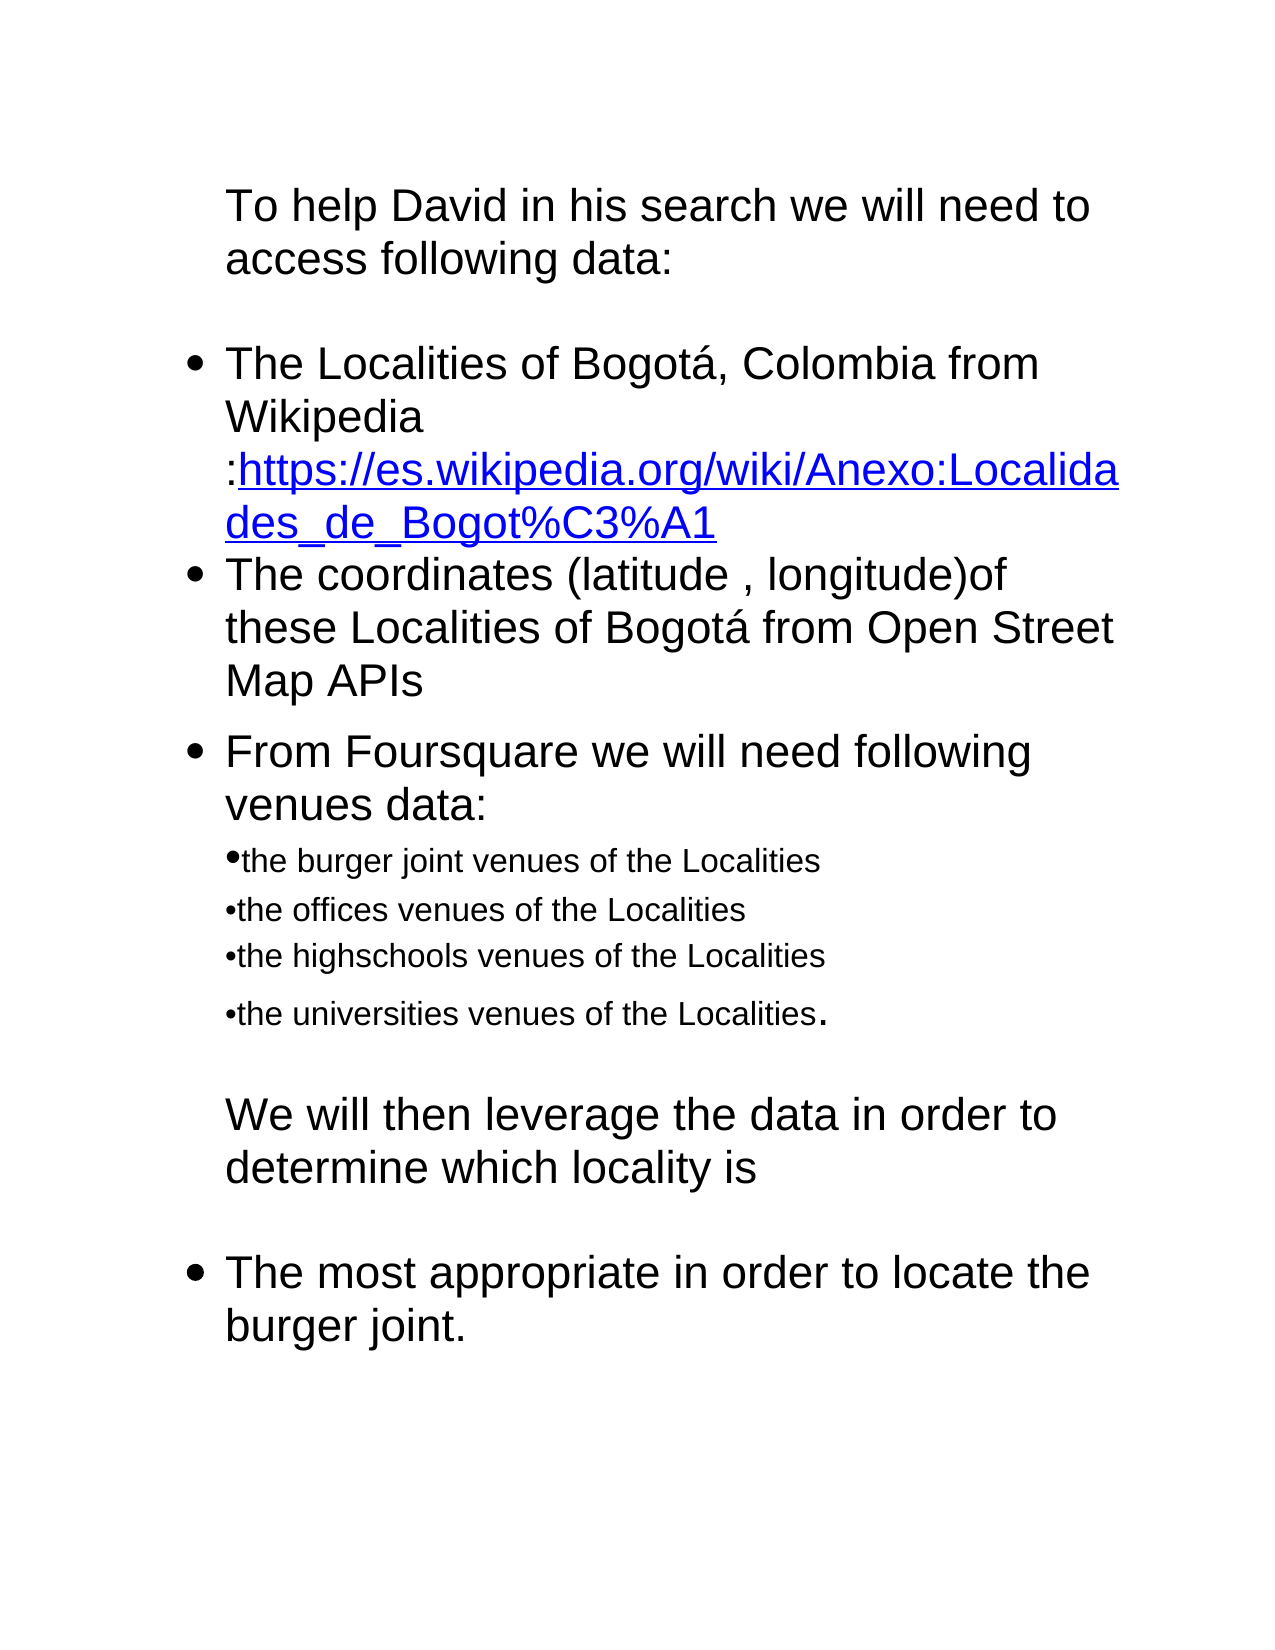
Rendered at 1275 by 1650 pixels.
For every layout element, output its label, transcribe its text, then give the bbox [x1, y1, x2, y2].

text We will then leverage the data in order to determine which locality is [225, 1087, 1125, 1193]
list The most appropriate in order to locate the burger joint. [187, 1246, 1125, 1351]
list From Foursquare we will need following venues data: [187, 724, 1125, 830]
list The Localities of Bogotá, Colombia from Wikipedia:https://es.wikipedia.org/wiki/Anexo:Localidades_de_Bogot%C3%A1 [187, 337, 1125, 548]
text •the burger joint venues of the Localities [150, 830, 1125, 882]
text •the universities venues of the Localities. [225, 982, 1125, 1035]
list The coordinates (latitude , longitude)of these Localities of Bogotá from Open Street Map APIs [187, 548, 1125, 706]
text •the highschools venues of the Localities [150, 936, 1125, 974]
text To help David in his search we will need to access following data: [225, 179, 1125, 284]
text •the offices venues of the Localities [150, 890, 1125, 928]
